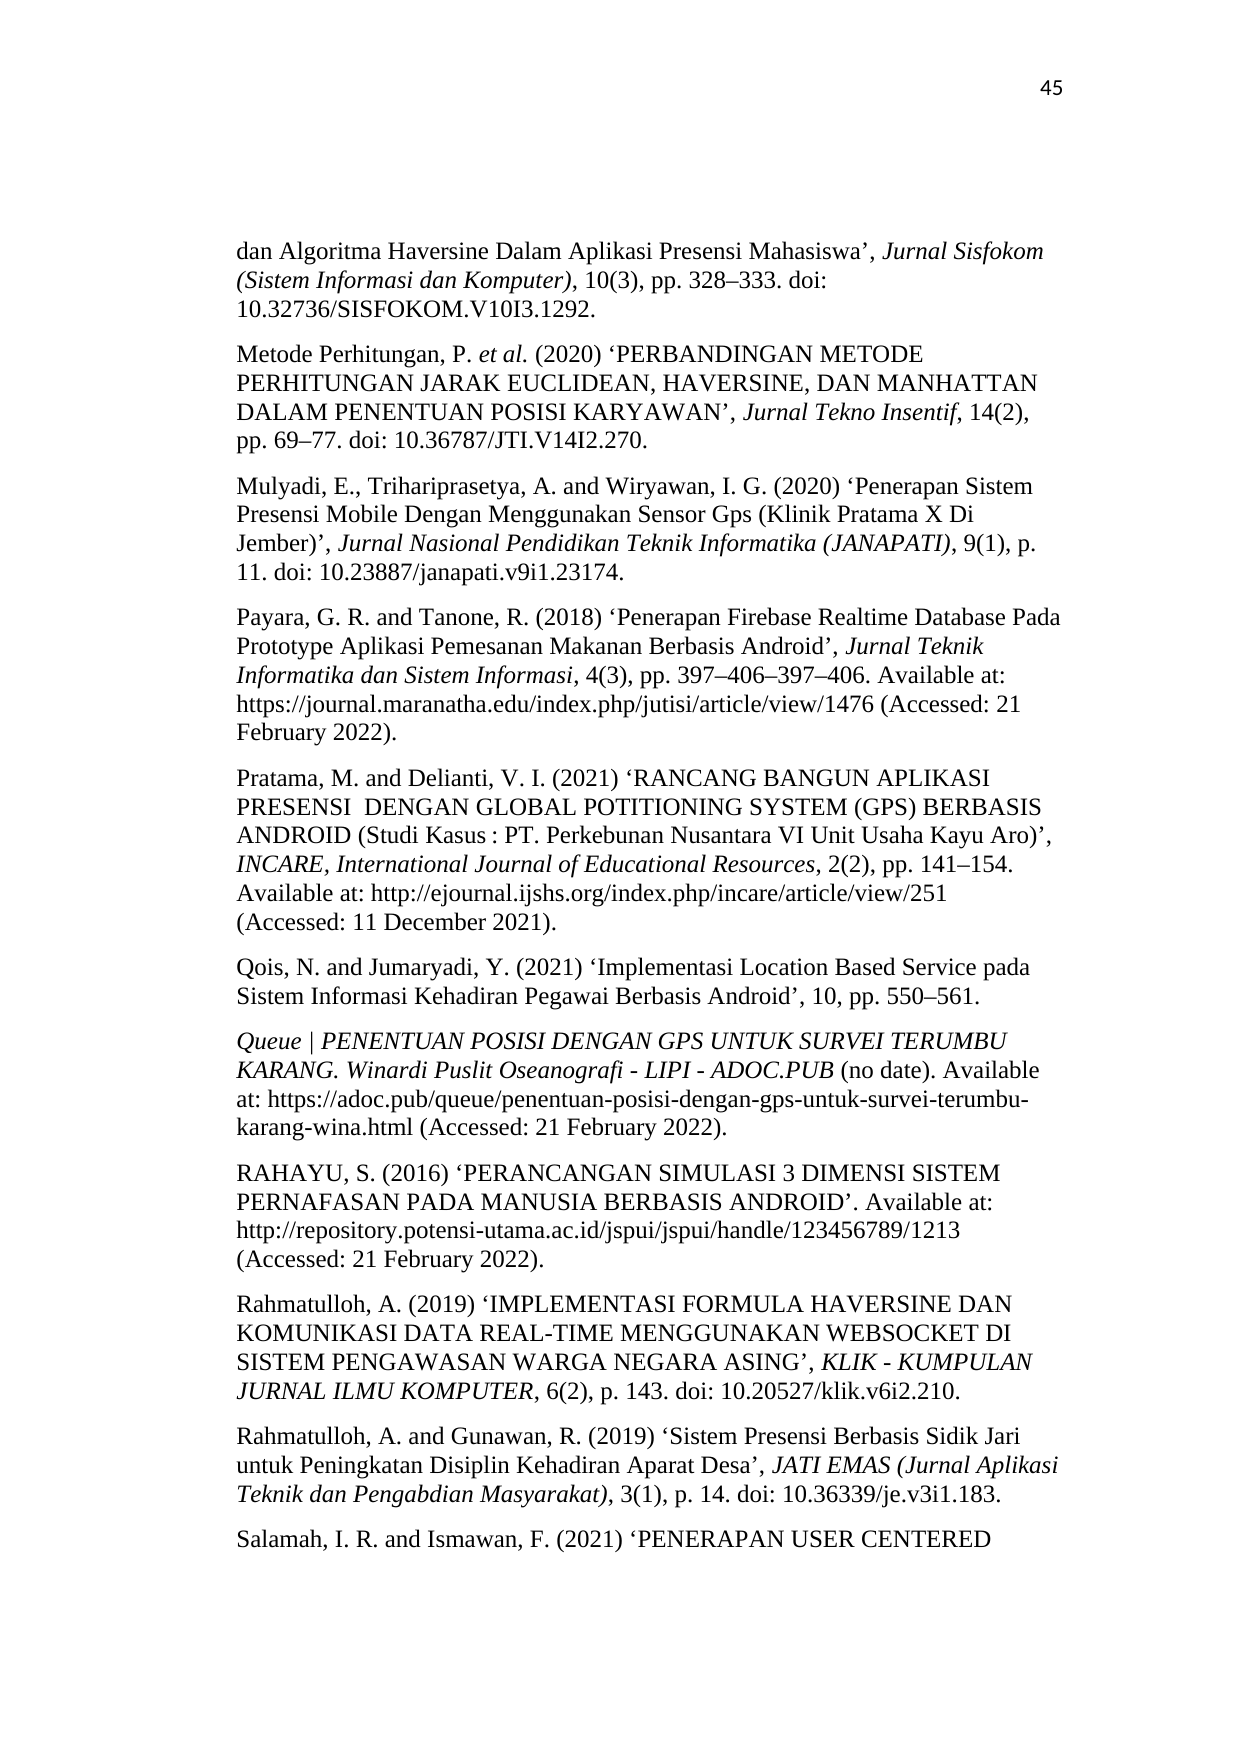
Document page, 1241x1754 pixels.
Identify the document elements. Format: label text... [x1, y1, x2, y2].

text Metode Perhitungan, P. et al. (2020) ‘PERBANDINGAN METODE PERHITUNGAN JARAK EUCLIDEAN, HAVERSINE, DAN MANHATTAN DALAM PENENTUAN POSISI KARYAWAN’, Jurnal Tekno Insentif, 14(2), pp. 69–77. doi: 10.36787/JTI.V14I2.270. [236, 339, 1063, 454]
text Pratama, M. and Delianti, V. I. (2021) ‘RANCANG BANGUN APLIKASI PRESENSI DENGAN GLOBAL POTITIONING SYSTEM (GPS) BERBASIS ANDROID (Studi Kasus : PT. Perkebunan Nusantara VI Unit Usaha Kayu Aro)’, INCARE, International Journal of Educational Resources, 2(2), pp. 141–154. Available at: http://ejournal.ijshs.org/index.php/incare/article/view/251 (Accessed: 11 December 2021). [236, 763, 1063, 935]
text Qois, N. and Jumaryadi, Y. (2021) ‘Implementasi Location Based Service pada Sistem Informasi Kehadiran Pegawai Berbasis Android’, 10, pp. 550–561. [236, 952, 1063, 1009]
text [236, 1524, 1063, 1553]
text Rahmatulloh, A. (2019) ‘IMPLEMENTASI FORMULA HAVERSINE DAN KOMUNIKASI DATA REAL-TIME MENGGUNAKAN WEBSOCKET DI SISTEM PENGAWASAN WARGA NEGARA ASING’, KLIK - KUMPULAN JURNAL ILMU KOMPUTER, 6(2), p. 143. doi: 10.20527/klik.v6i2.210. [236, 1289, 1063, 1404]
text Queue | PENENTUAN POSISI DENGAN GPS UNTUK SURVEI TERUMBU KARANG. Winardi Puslit Oseanografi - LIPI - ADOC.PUB (no date). Available at: https://adoc.pub/queue/penentuan-posisi-dengan-gps-untuk-survei-terumbu-karang-wina.html (Accessed: 21 February 2022). [236, 1026, 1063, 1141]
text Mulyadi, E., Trihariprasetya, A. and Wiryawan, I. G. (2020) ‘Penerapan Sistem Presensi Mobile Dengan Menggunakan Sensor Gps (Klinik Pratama X Di Jember)’, Jurnal Nasional Pendidikan Teknik Informatika (JANAPATI), 9(1), p. 11. doi: 10.23887/janapati.v9i1.23174. [236, 471, 1063, 586]
text RAHAYU, S. (2016) ‘PERANCANGAN SIMULASI 3 DIMENSI SISTEM PERNAFASAN PADA MANUSIA BERBASIS ANDROID’. Available at: http://repository.potensi-utama.ac.id/jspui/jspui/handle/123456789/1213 (Accessed: 21 February 2022). [236, 1158, 1063, 1273]
text Payara, G. R. and Tanone, R. (2018) ‘Penerapan Firebase Realtime Database Pada Prototype Aplikasi Pemesanan Makanan Berbasis Android’, Jurnal Teknik Informatika dan Sistem Informasi, 4(3), pp. 397–406–397–406. Available at: https://journal.maranatha.edu/index.php/jutisi/article/view/1476 (Accessed: 21 February 2022). [236, 602, 1063, 746]
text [236, 236, 1063, 322]
text Rahmatulloh, A. and Gunawan, R. (2019) ‘Sistem Presensi Berbasis Sidik Jari untuk Peningkatan Disiplin Kehadiran Aparat Desa’, JATI EMAS (Jurnal Aplikasi Teknik dan Pengabdian Masyarakat), 3(1), p. 14. doi: 10.36339/je.v3i1.183. [236, 1421, 1063, 1507]
